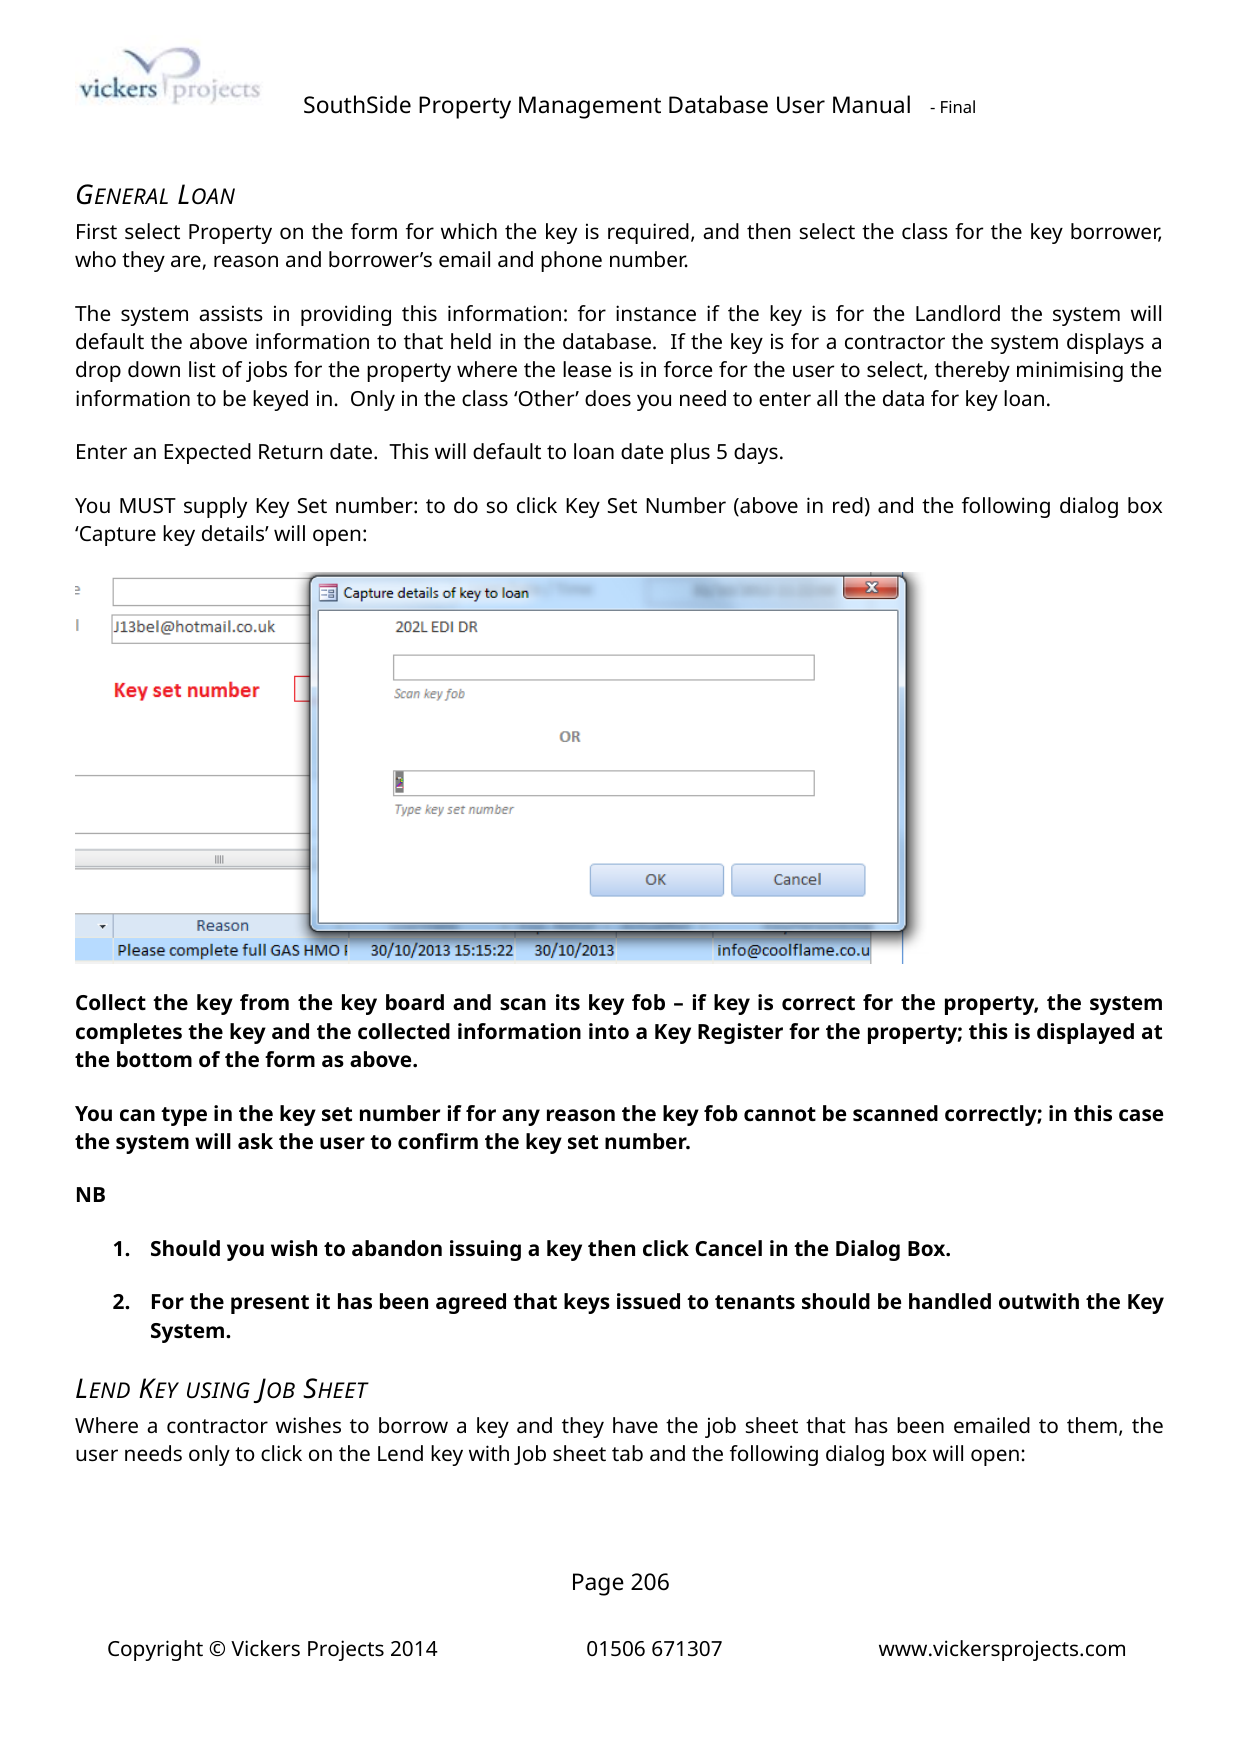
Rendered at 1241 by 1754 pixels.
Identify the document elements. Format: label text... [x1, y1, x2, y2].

picture [75, 35, 268, 114]
list Should you wish to abandon issuing a key then click Cancel in the Dialog Box. [112, 1234, 1165, 1262]
text You can type in the key set number if for any reason the key fob cannot be scanned correctly; in this case the system will ask the user to confirm the key set number. [75, 1099, 1165, 1156]
text Where a contractor wishes to borrow a key and they have the job sheet that has been emailed to them, the user needs only to click on the Lend key with Job sheet tab and the following dialog box will open: [75, 1411, 1165, 1468]
text NB [75, 1181, 1165, 1209]
subtitle General Loan [75, 175, 1165, 212]
text First select Property on the form for which the key is required, and then select the class for the key borrower, who they are, reason and borrower’s email and phone number. [75, 217, 1165, 274]
subtitle Lend Key using Job Sheet [75, 1369, 1165, 1406]
text The system assists in providing this information: for instance if the key is for the Landlord the system will default the above information to that held in the database. If the key is for a contractor the system displays a drop down list of jobs for the property where the lease is in force for the user to select, thereby minimising the information to be keyed in. Only in the class ‘Other’ does you need to enter all the data for key loan. [75, 299, 1165, 412]
picture [75, 572, 941, 964]
text You MUST supply Key Set number: to do so click Key Set Number (above in red) and the following dialog box ‘Capture key details’ will open: [75, 491, 1165, 548]
text Collect the key from the key board and scan its key fob – if key is correct for the property, the system completes the key and the collected information into a Key Register for the property; this is displayed at the bottom of the form as above. [75, 988, 1165, 1074]
list For the present it has been agreed that keys issued to tenants should be handled outwith the Key System. [112, 1287, 1165, 1344]
text Enter an Expected Return date. This will default to loan date plus 5 days. [75, 437, 1165, 466]
